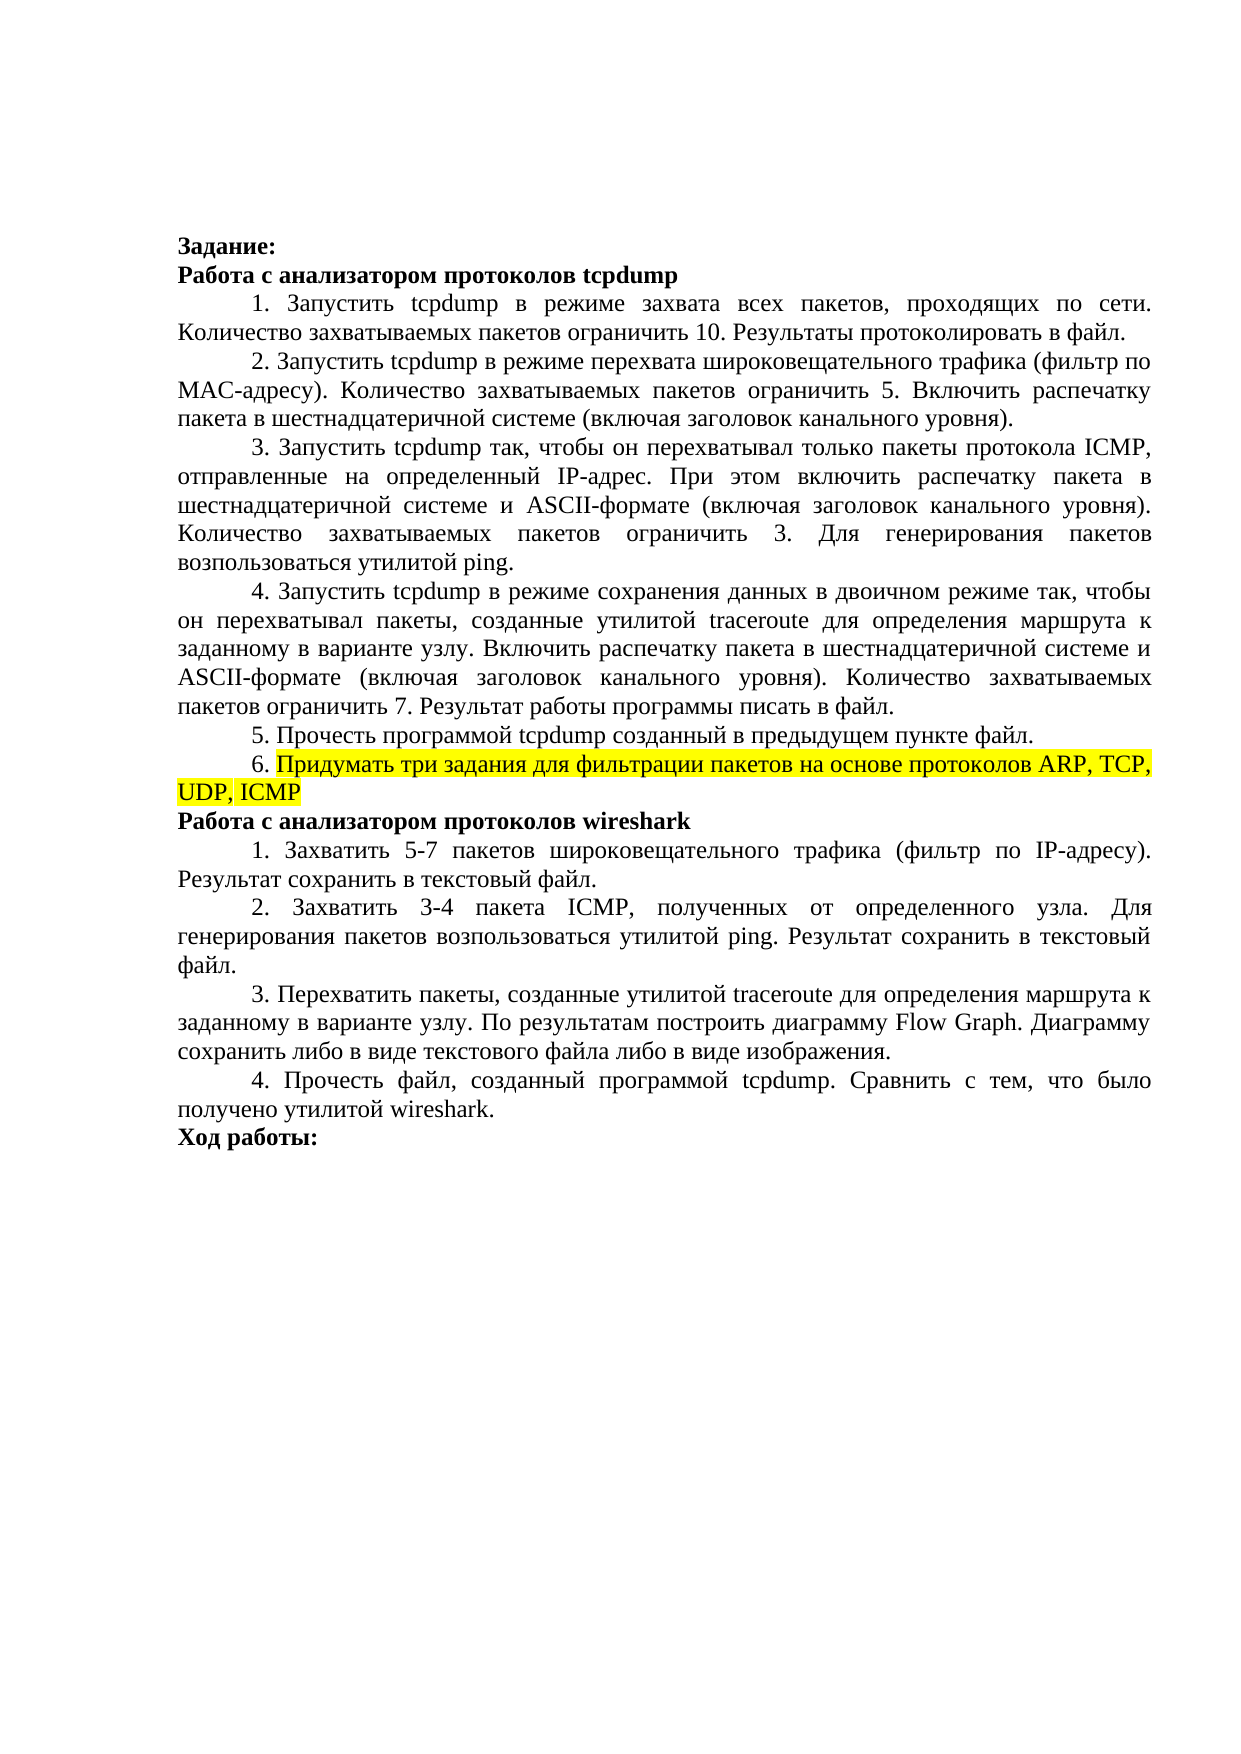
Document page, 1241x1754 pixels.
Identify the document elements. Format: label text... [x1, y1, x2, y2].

text Работа с анализатором протоколов tcpdump [177, 260, 1163, 288]
list Захватить 5-7 пакетов широковещательного трафика (фильтр по IP-адресу). Результат сохранить в текстовый файл. [177, 835, 1152, 892]
list Перехватить пакеты, созданные утилитой traceroute для определения маршрута к заданному в варианте узлу. По результатам построить диаграмму Flow Graph. Диаграмму сохранить либо в виде текстового файла либо в виде изображения. [177, 979, 1152, 1065]
list Прочесть программой tcpdump созданный в предыдущем пункте файл. [251, 720, 1163, 749]
list Запустить tcpdump так, чтобы он перехватывал только пакеты протокола ICMP, отправленные на определенный IP-адрес. При этом включить распечатку пакета в шестнадцатеричной системе и ASCII-формате (включая заголовок канального уровня). Количество захватываемых пакетов ограничить 3. Для генерирования пакетов возпользоваться утилитой ping. [177, 432, 1152, 576]
list Захватить 3-4 пакета ICMP, полученных от определенного узла. Для генерирования пакетов возпользоваться утилитой ping. Результат сохранить в текстовый файл. [177, 892, 1152, 979]
list Придумать три задания для фильтрации пакетов на основе протоколов ARP, TCP, UDP, ICMP [177, 749, 1152, 806]
list Запустить tcpdump в режиме перехвата широковещательного трафика (фильтр по MAC-адресу). Количество захватываемых пакетов ограничить 5. Включить распечатку пакета в шестнадцатеричной системе (включая заголовок канального уровня). [177, 346, 1152, 432]
list Запустить tcpdump в режиме сохранения данных в двоичном режиме так, чтобы он перехватывал пакеты, созданные утилитой traceroute для определения маршрута к заданному в варианте узлу. Включить распечатку пакета в шестнадцатеричной системе и ASCII-формате (включая заголовок канального уровня). Количество захватываемых пакетов ограничить 7. Результат работы программы писать в файл. [177, 576, 1152, 720]
subtitle Работа с анализатором протоколов wireshark [177, 806, 1163, 835]
subtitle Задание: [177, 231, 1163, 260]
list Прочесть файл, созданный программой tcpdump. Сравнить с тем, что было получено утилитой wireshark. [177, 1065, 1152, 1122]
subtitle Ход работы: [177, 1122, 1163, 1151]
list Запустить tcpdump в режиме захвата всех пакетов, проходящих по сети. Количество захватываемых пакетов ограничить 10. Результаты протоколировать в файл. [177, 288, 1152, 346]
